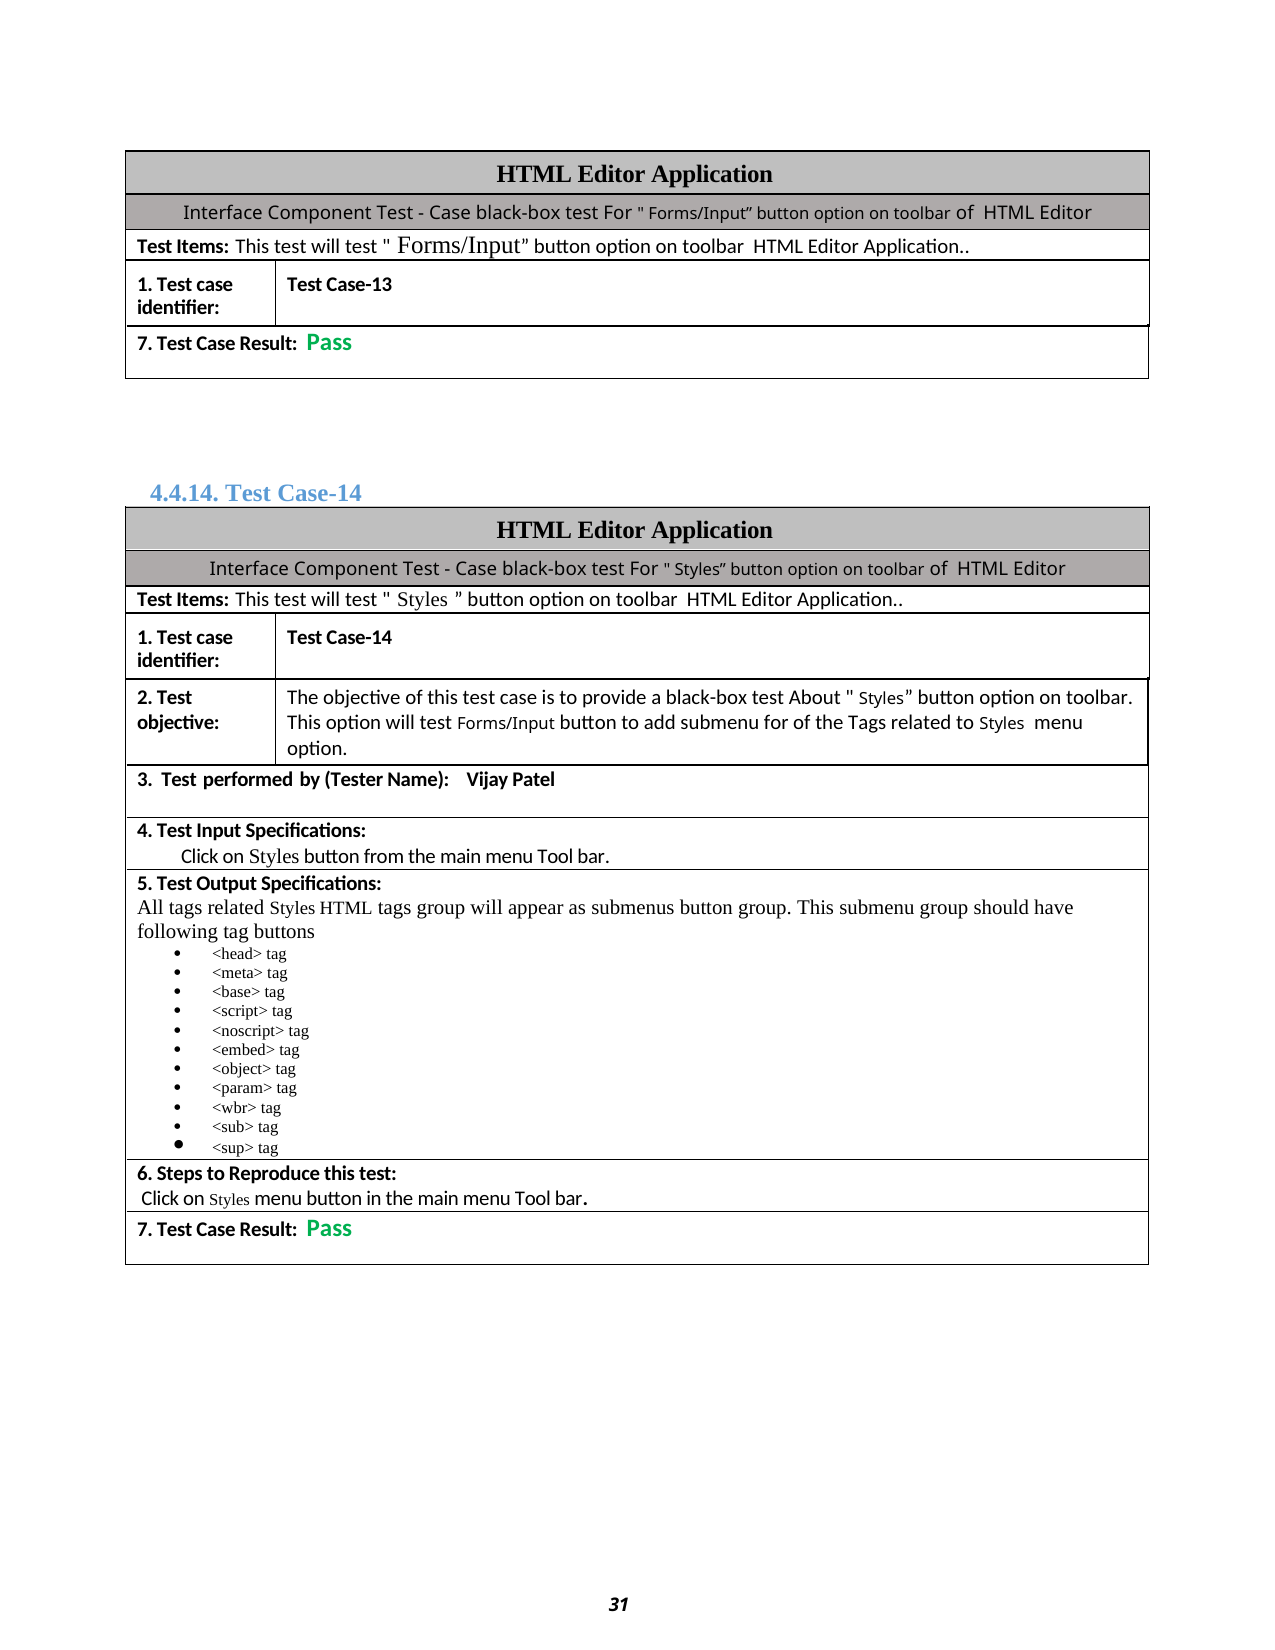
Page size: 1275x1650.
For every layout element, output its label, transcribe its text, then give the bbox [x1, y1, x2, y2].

table_cell Interface Component Test - Case black-box test For " Styles” button option on toolbar of HTML Editor [126, 551, 1149, 585]
table_cell 4. Test Input Specifications: Click on Styles button from the main menu Tool bar. [126, 818, 1148, 869]
table_cell Test Case-14 [276, 614, 1149, 678]
table_cell 2. Test objective: [126, 680, 275, 764]
table_cell The objective of this test case is to provide a black-box test About " Styles” button option on toolbar. This option will test Forms/Input button to add submenu for of the Tags related to Styles menu option. [276, 680, 1147, 764]
table_cell Test Items: This test will test " Styles ” button option on toolbar HTML Editor Application.. [126, 587, 1149, 612]
table_cell 3. Test performed by (Tester Name): Vijay Patel [126, 765, 1148, 817]
table_cell 7. Test Case Result: Pass [126, 1212, 1148, 1263]
table_cell Interface Component Test - Case black-box test For " Forms/Input” button option on toolbar of HTML Editor [126, 195, 1149, 229]
table_cell 1. Test case identifier: [126, 261, 275, 325]
table_cell Test Items: This test will test " Forms/Input” button option on toolbar HTML Editor Application.. [126, 230, 1149, 259]
table_cell 6. Steps to Reproduce this test: Click on Styles menu button in the main menu Tool bar. [126, 1160, 1148, 1211]
table_cell 7. Test Case Result: Pass [126, 326, 1148, 377]
table_header HTML Editor Application [126, 508, 1149, 549]
table_cell 5. Test Output Specifications: All tags related Styles HTML tags group will appear as submenus button group. This submenu group should have following tag buttons <head> tag <meta> tag <base> tag <script> tag <noscript> tag <embed> tag <object> tag <param> tag <wbr> tag <sub> tag <sup> tag [126, 870, 1148, 1159]
table_header HTML Editor Application [126, 152, 1149, 193]
table_cell Test Case-13 [276, 261, 1149, 325]
table_cell 1. Test case identifier: [126, 614, 275, 678]
subtitle 4.4.14. Test Case-14 [150, 478, 1125, 506]
